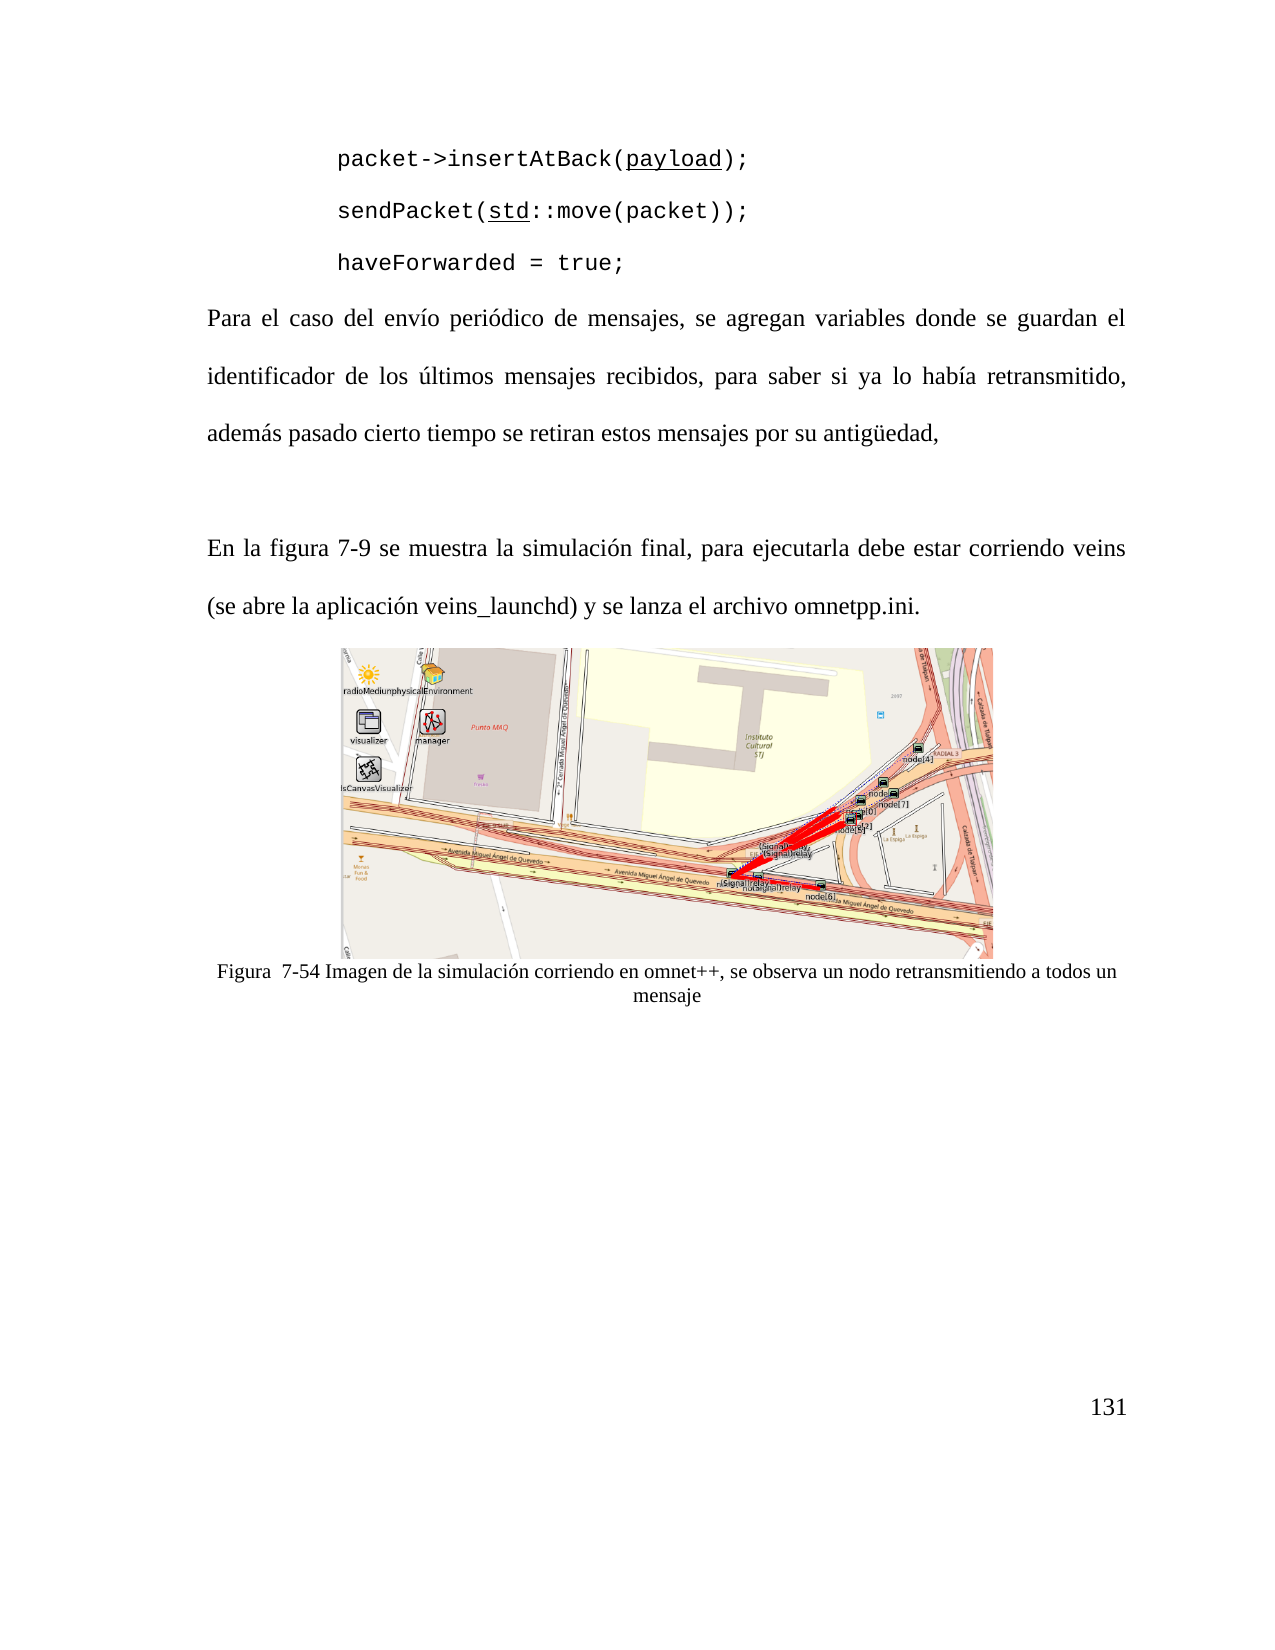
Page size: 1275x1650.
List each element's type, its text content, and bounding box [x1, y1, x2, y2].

picture [340, 648, 994, 959]
text Para el caso del envío periódico de mensajes, se agregan variables donde se guardan el identificador de los últimos mensajes recibidos, para saber si ya lo había retransmitido, además pasado cierto tiempo se retiran estos mensajes por su antigüedad, [207, 303, 1127, 447]
text Figura - Imagen de la simulación corriendo en omnet++, se observa un nodo retransmitiendo a todos un mensaje [207, 959, 1127, 1007]
text packet->insertAtBack(payload); [282, 148, 1127, 174]
text sendPacket(std::move(packet)); [282, 199, 1127, 226]
text haveForwarded = true; [282, 251, 1127, 277]
text En la figura 7-9 se muestra la simulación final, para ejecutarla debe estar corriendo veins (se abre la aplicación veins_launchd) y se lanza el archivo omnetpp.ini. [207, 533, 1127, 619]
